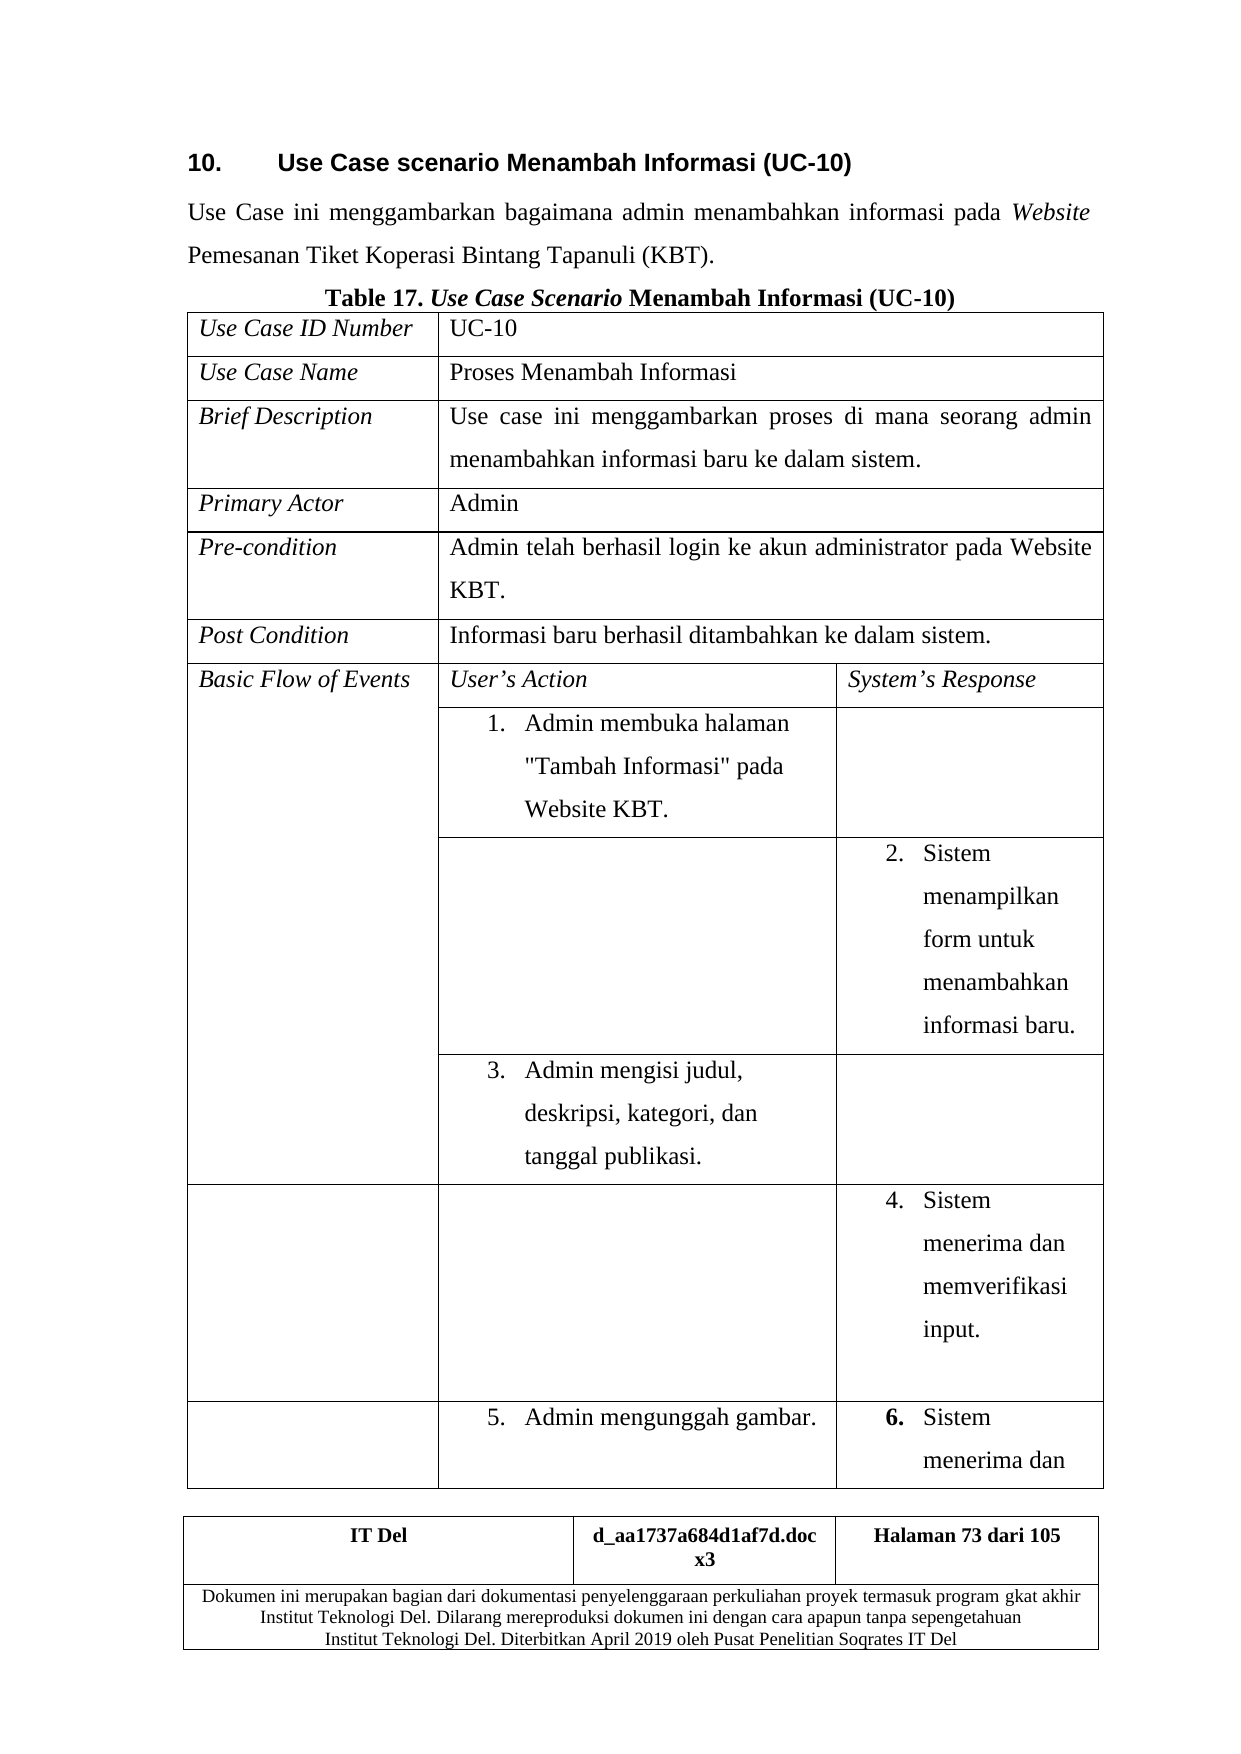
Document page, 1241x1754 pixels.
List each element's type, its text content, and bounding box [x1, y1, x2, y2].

table_cell Proses Menambah Informasi [439, 357, 1103, 400]
table_cell Admin [439, 489, 1103, 531]
table_cell User’s Action [439, 664, 836, 707]
text Use Case ini menggambarkan bagaimana admin menambahkan informasi pada Website Pemesanan Tiket Koperasi Bintang Tapanuli (KBT). [187, 197, 1092, 269]
table_cell System’s Response [837, 664, 1103, 707]
table_cell [188, 1185, 438, 1401]
table_cell Pre-condition [188, 533, 438, 619]
table_cell Sistem menampilkan form untuk menambahkan informasi baru. [837, 838, 1103, 1054]
table_cell [188, 1402, 438, 1488]
table_header UC-10 [439, 313, 1103, 356]
table_cell Primary Actor [188, 489, 438, 531]
table_cell Post Condition [188, 620, 438, 663]
table_cell [439, 838, 836, 1054]
table_cell Sistem menerima dan memverifikasi input. [837, 1185, 1103, 1401]
table_cell Brief Description [188, 401, 438, 487]
subtitle Use Case scenario Menambah Informasi (UC-10) [187, 148, 1092, 176]
table_cell Admin membuka halaman "Tambah Informasi" pada Website KBT. [439, 708, 836, 837]
table_cell [439, 1185, 836, 1401]
table_cell Basic Flow of Events [188, 664, 438, 1184]
table_cell Use Case Name [188, 357, 438, 400]
table_cell [837, 708, 1103, 837]
table_header Use Case ID Number [188, 313, 438, 356]
table_cell Informasi baru berhasil ditambahkan ke dalam sistem. [439, 620, 1103, 663]
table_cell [439, 1402, 836, 1488]
table_cell Use case ini menggambarkan proses di mana seorang admin menambahkan informasi baru ke dalam sistem. [439, 401, 1103, 487]
table_cell Admin mengisi judul, deskripsi, kategori, dan tanggal publikasi. [439, 1055, 836, 1184]
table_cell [837, 1402, 1103, 1488]
table_cell [837, 1055, 1103, 1184]
table_cell Admin telah berhasil login ke akun administrator pada Website KBT. [439, 533, 1103, 619]
